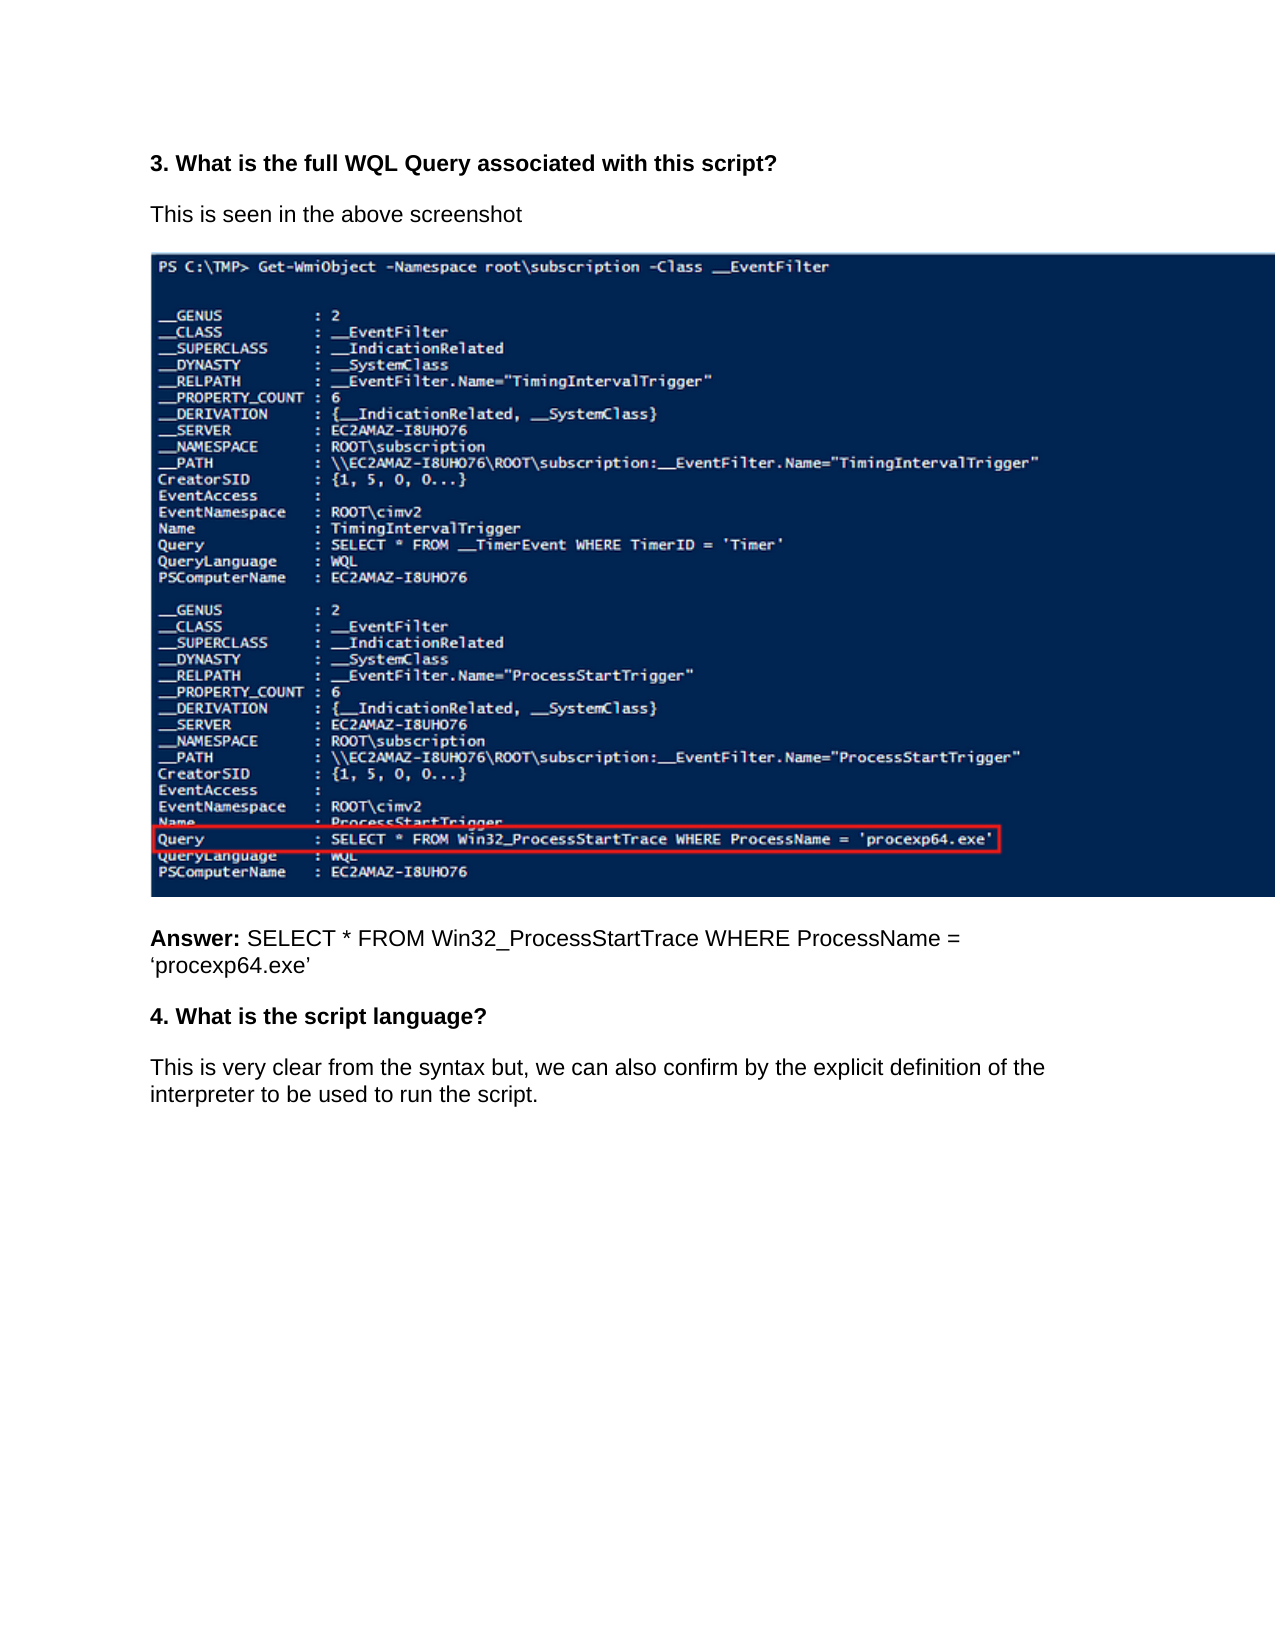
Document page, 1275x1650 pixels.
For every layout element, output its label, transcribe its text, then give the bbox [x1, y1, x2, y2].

text Answer: SELECT * FROM Win32_ProcessStartTrace WHERE ProcessName = ‘procexp64.exe’ [150, 925, 1125, 978]
text 4. What is the script language? [150, 1003, 1125, 1029]
picture [150, 252, 1275, 897]
text This is seen in the above screenshot [150, 201, 1125, 228]
text This is very clear from the syntax but, we can also confirm by the explicit definition of the interpreter to be used to run the script. [150, 1054, 1125, 1107]
text 3. What is the full WQL Query associated with this script? [150, 150, 1125, 176]
